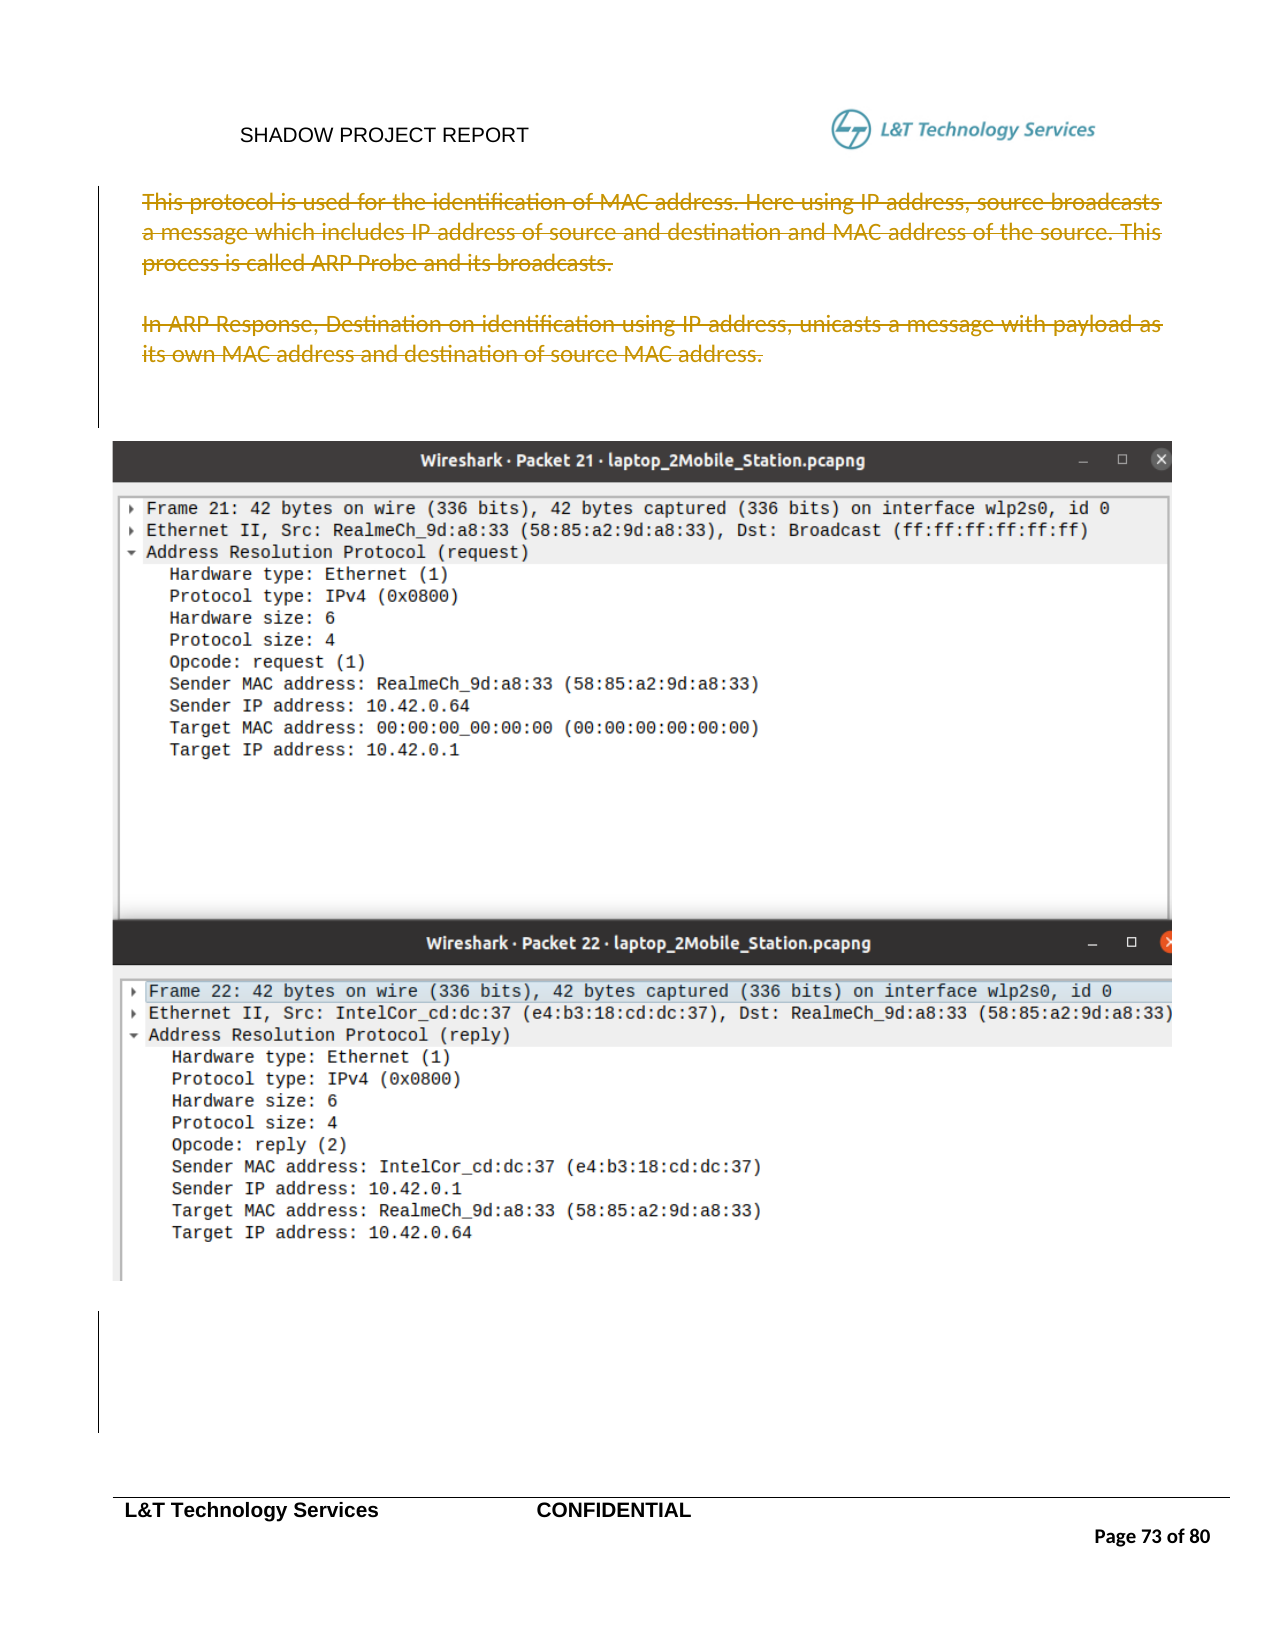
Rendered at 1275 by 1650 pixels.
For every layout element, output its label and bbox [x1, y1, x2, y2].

picture [829, 98, 1097, 162]
picture [112, 441, 1172, 1281]
